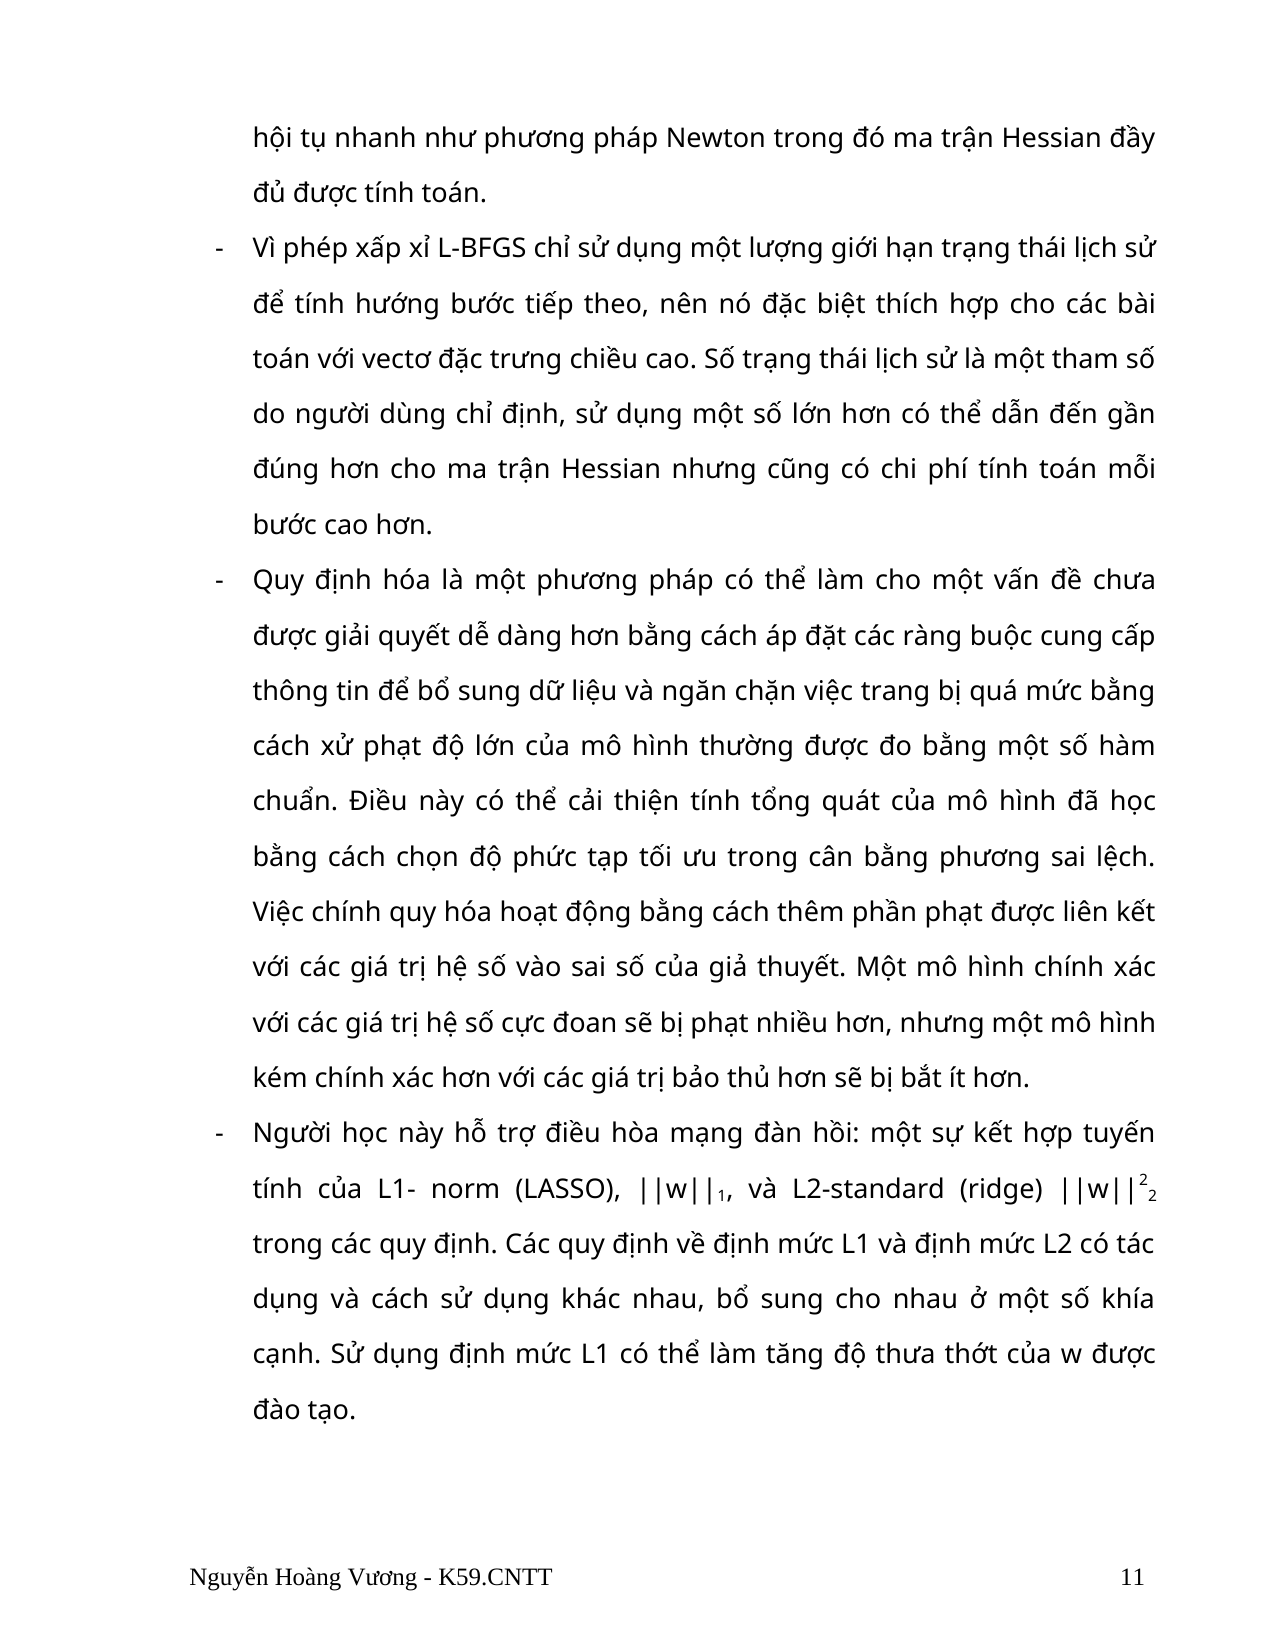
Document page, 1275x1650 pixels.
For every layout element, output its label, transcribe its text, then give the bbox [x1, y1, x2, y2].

list Vì phép xấp xỉ L-BFGS chỉ sử dụng một lượng giới hạn trạng thái lịch sử để tính hướng bước tiếp theo, nên nó đặc biệt thích hợp cho các bài toán với vectơ đặc trưng chiều cao. Số trạng thái lịch sử là một tham số do người dùng chỉ định, sử dụng một số lớn hơn có thể dẫn đến gần đúng hơn cho ma trận Hessian nhưng cũng có chi phí tính toán mỗi bước cao hơn. [215, 229, 1157, 542]
list Người học này hỗ trợ điều hòa mạng đàn hồi: một sự kết hợp tuyến tính của L1- norm (LASSO), ||w||1, và L2-standard (ridge) ||w||22 trong các quy định. Các quy định về định mức L1 và định mức L2 có tác dụng và cách sử dụng khác nhau, bổ sung cho nhau ở một số khía cạnh. Sử dụng định mức L1 có thể làm tăng độ thưa thớt của w được đào tạo. [215, 1114, 1157, 1427]
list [215, 118, 1157, 210]
list Quy định hóa là một phương pháp có thể làm cho một vấn đề chưa được giải quyết dễ dàng hơn bằng cách áp đặt các ràng buộc cung cấp thông tin để bổ sung dữ liệu và ngăn chặn việc trang bị quá mức bằng cách xử phạt độ lớn của mô hình thường được đo bằng một số hàm chuẩn. Điều này có thể cải thiện tính tổng quát của mô hình đã học bằng cách chọn độ phức tạp tối ưu trong cân bằng phương sai lệch. Việc chính quy hóa hoạt động bằng cách thêm phần phạt được liên kết với các giá trị hệ số vào sai số của giả thuyết. Một mô hình chính xác với các giá trị hệ số cực đoan sẽ bị phạt nhiều hơn, nhưng một mô hình kém chính xác hơn với các giá trị bảo thủ hơn sẽ bị bắt ít hơn. [215, 561, 1157, 1095]
